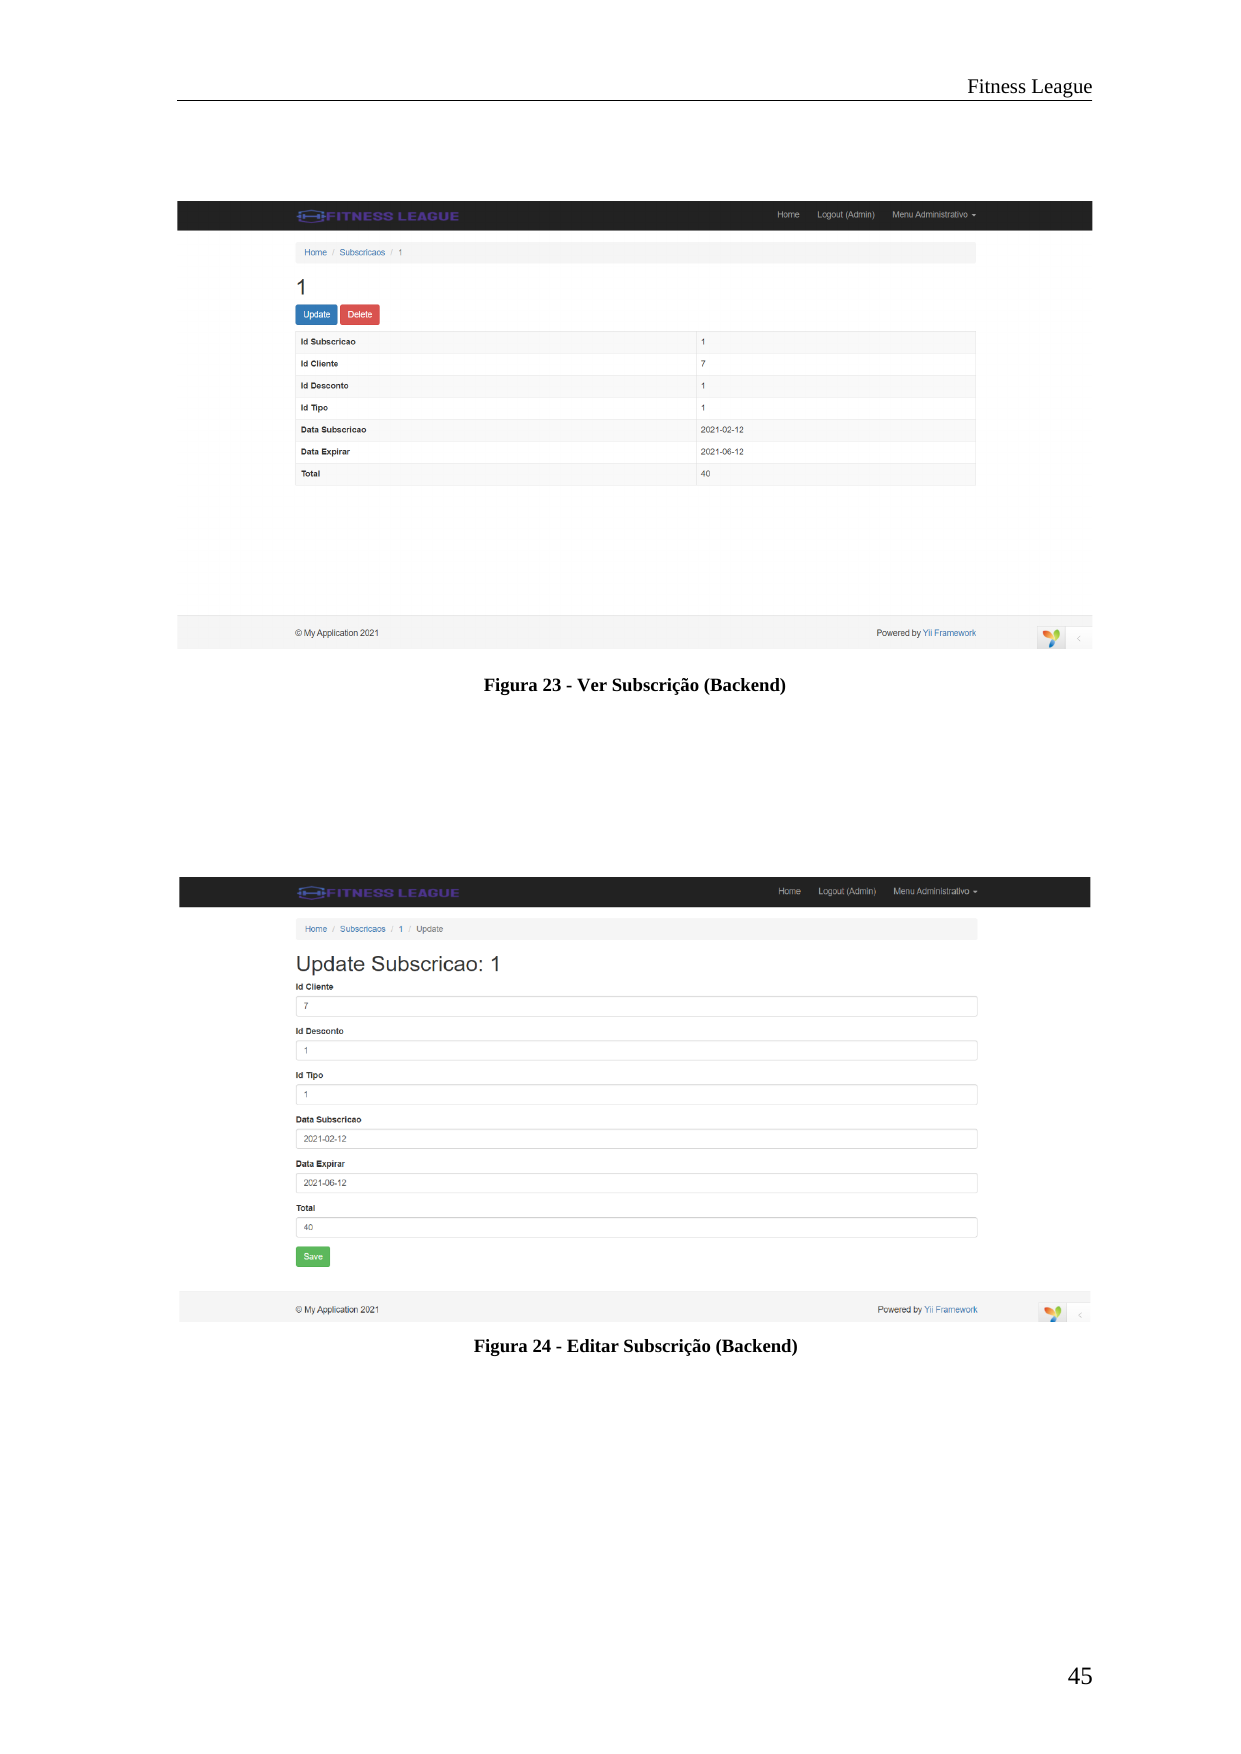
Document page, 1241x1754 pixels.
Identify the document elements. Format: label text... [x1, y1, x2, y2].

picture [177, 877, 1090, 1321]
picture [177, 201, 1093, 649]
text Figura 23 - Ver Subscrição (Backend) [177, 674, 1092, 695]
